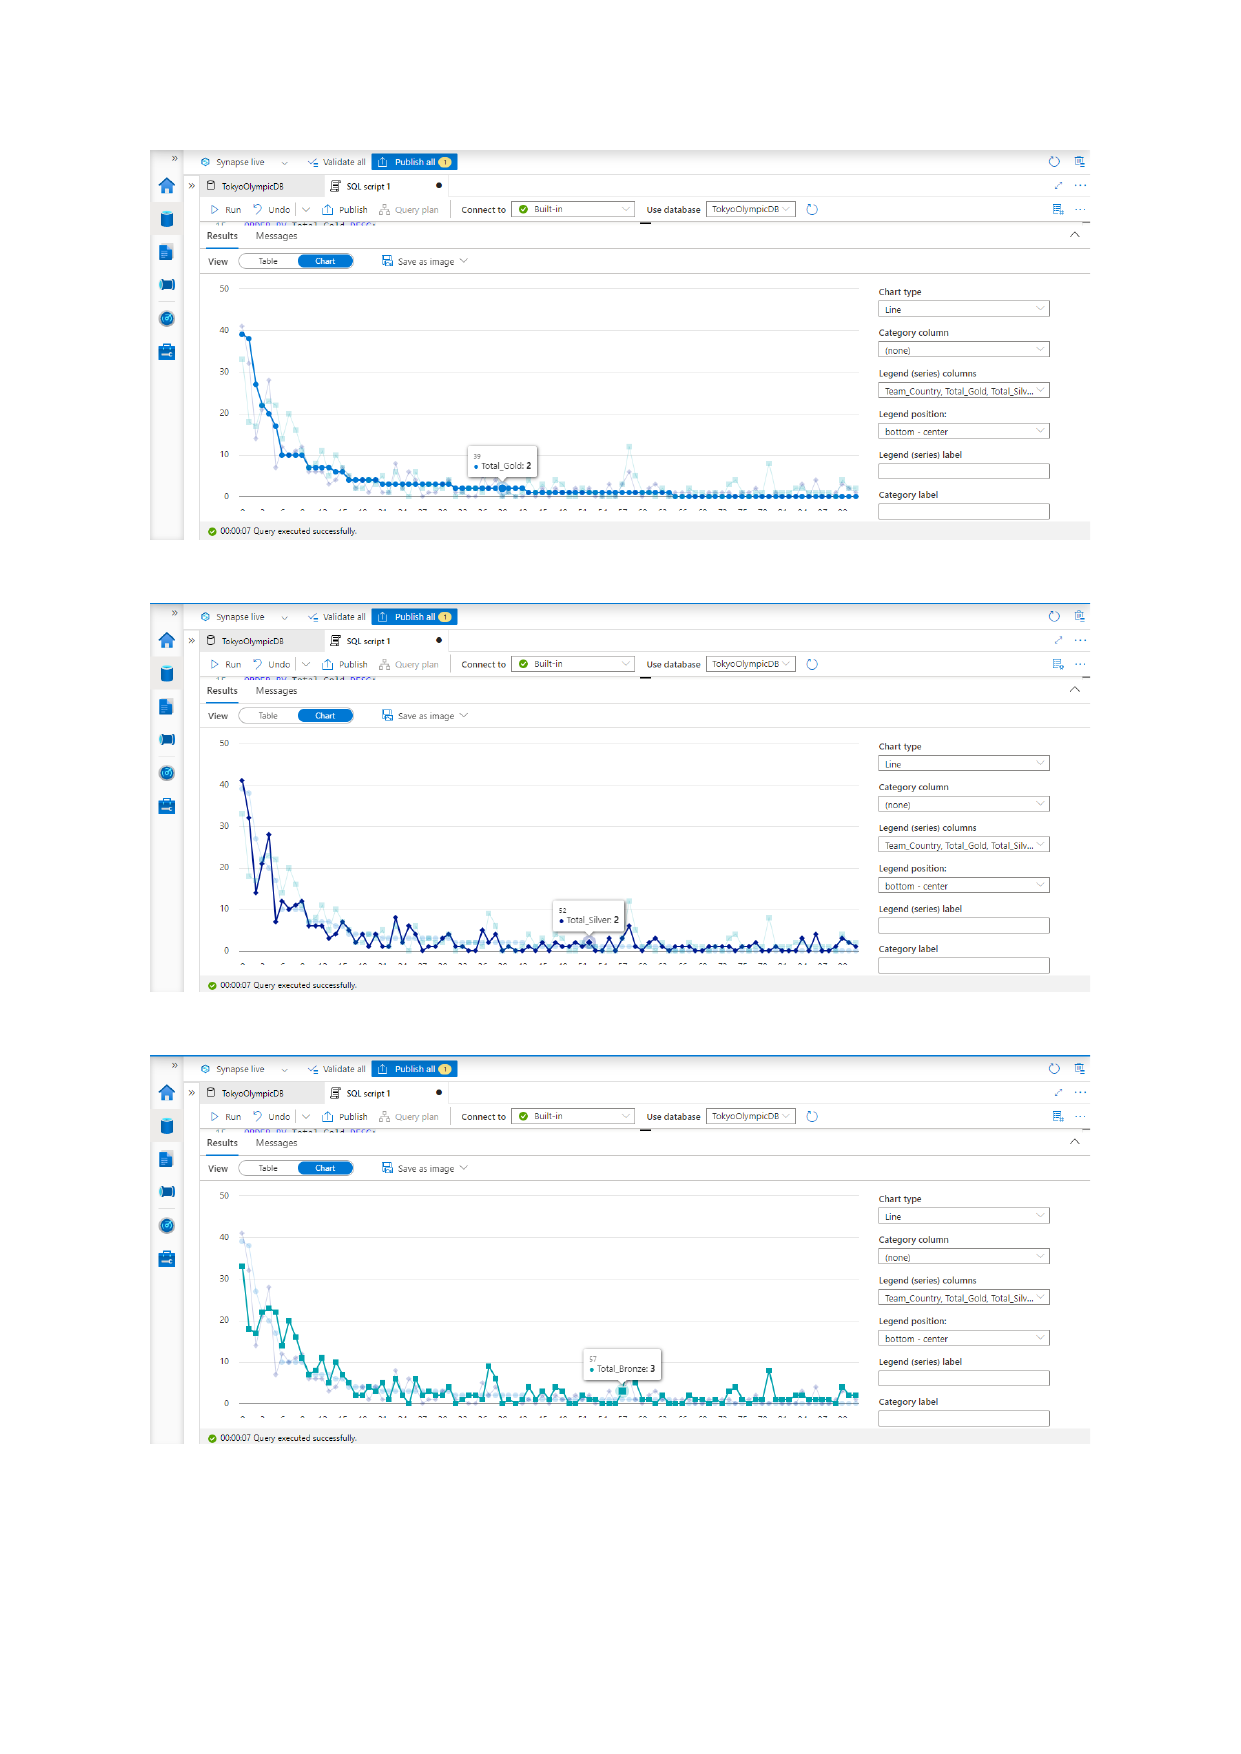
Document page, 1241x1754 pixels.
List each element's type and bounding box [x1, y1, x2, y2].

picture [150, 150, 1091, 540]
picture [150, 1055, 1091, 1444]
picture [150, 603, 1091, 992]
